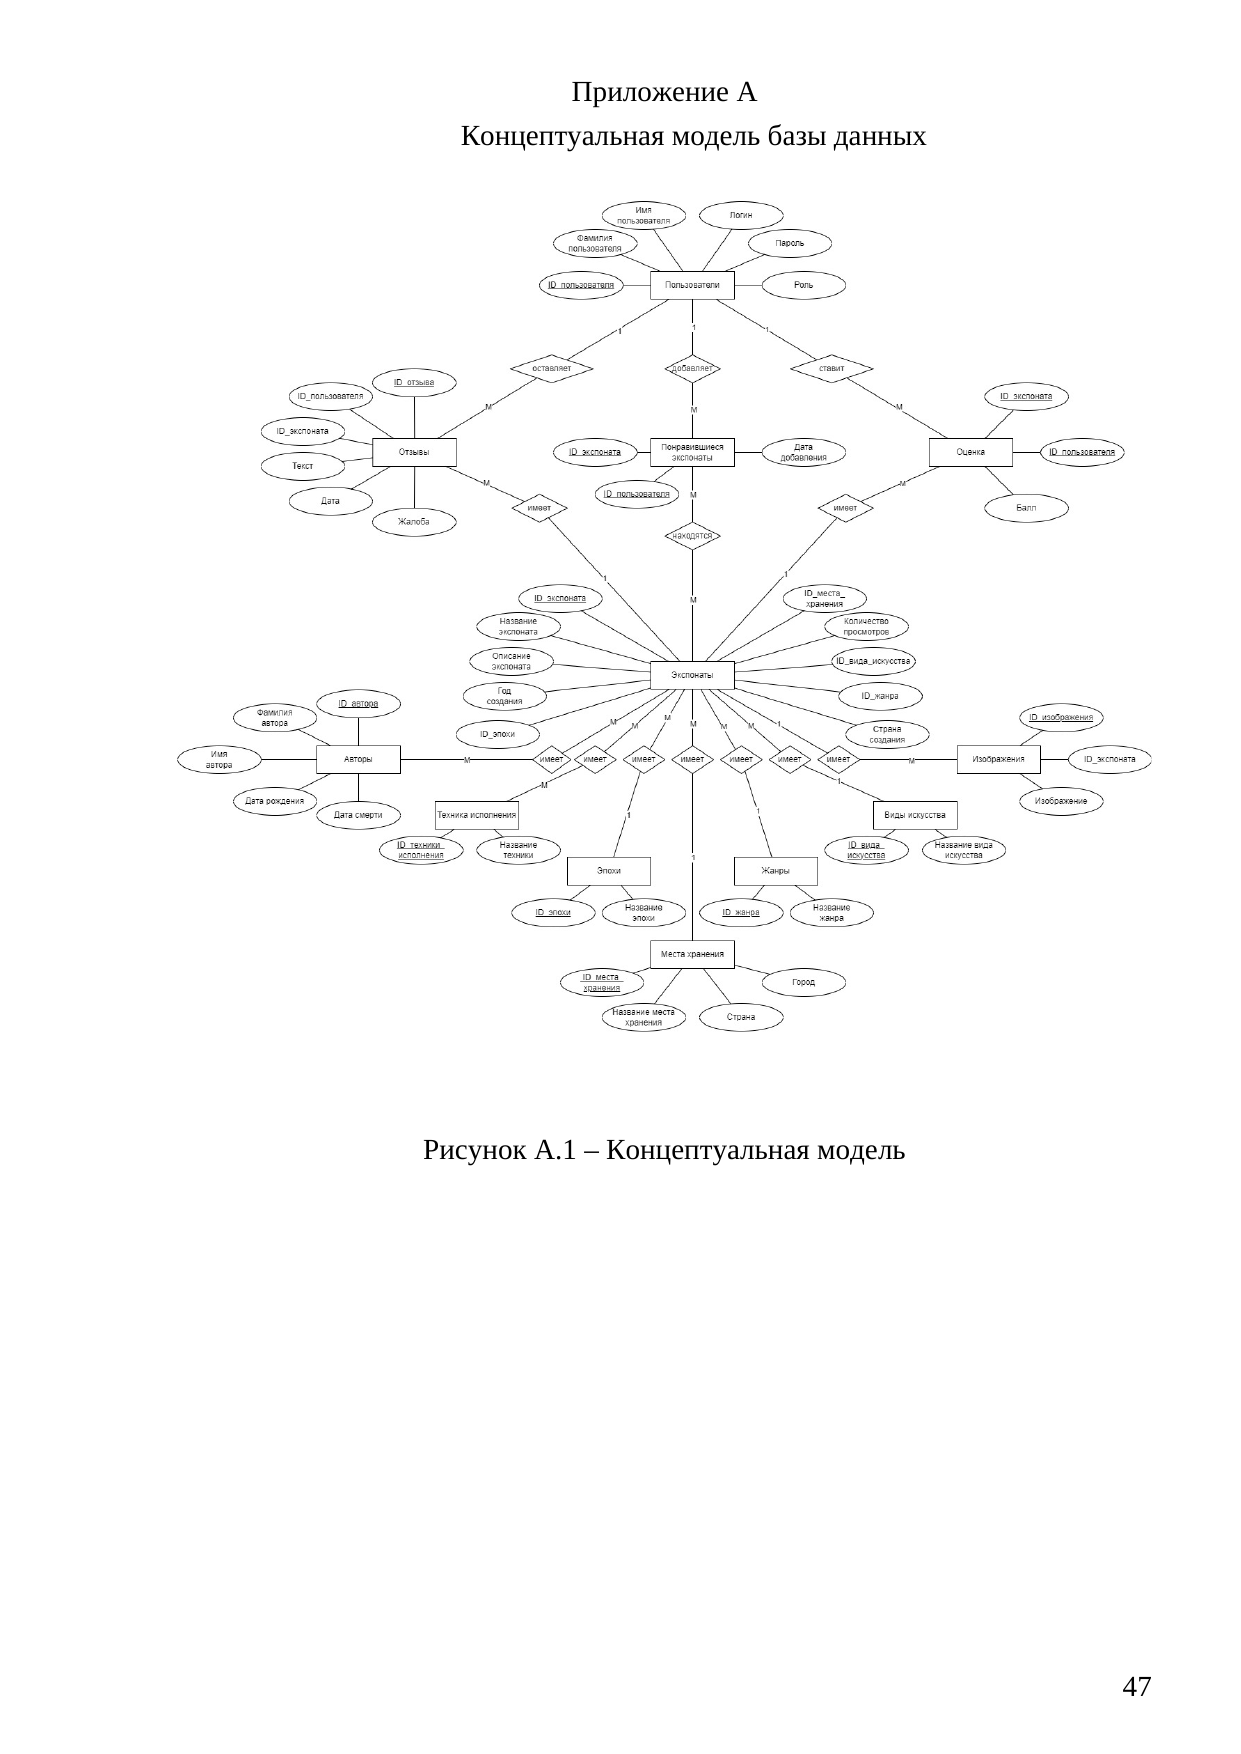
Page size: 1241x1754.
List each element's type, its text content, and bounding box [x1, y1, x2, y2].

text Концептуальная модель базы данных [177, 118, 1152, 152]
text Рисунок А.1 – Концептуальная модель [177, 1132, 1152, 1166]
picture [177, 201, 1152, 1032]
